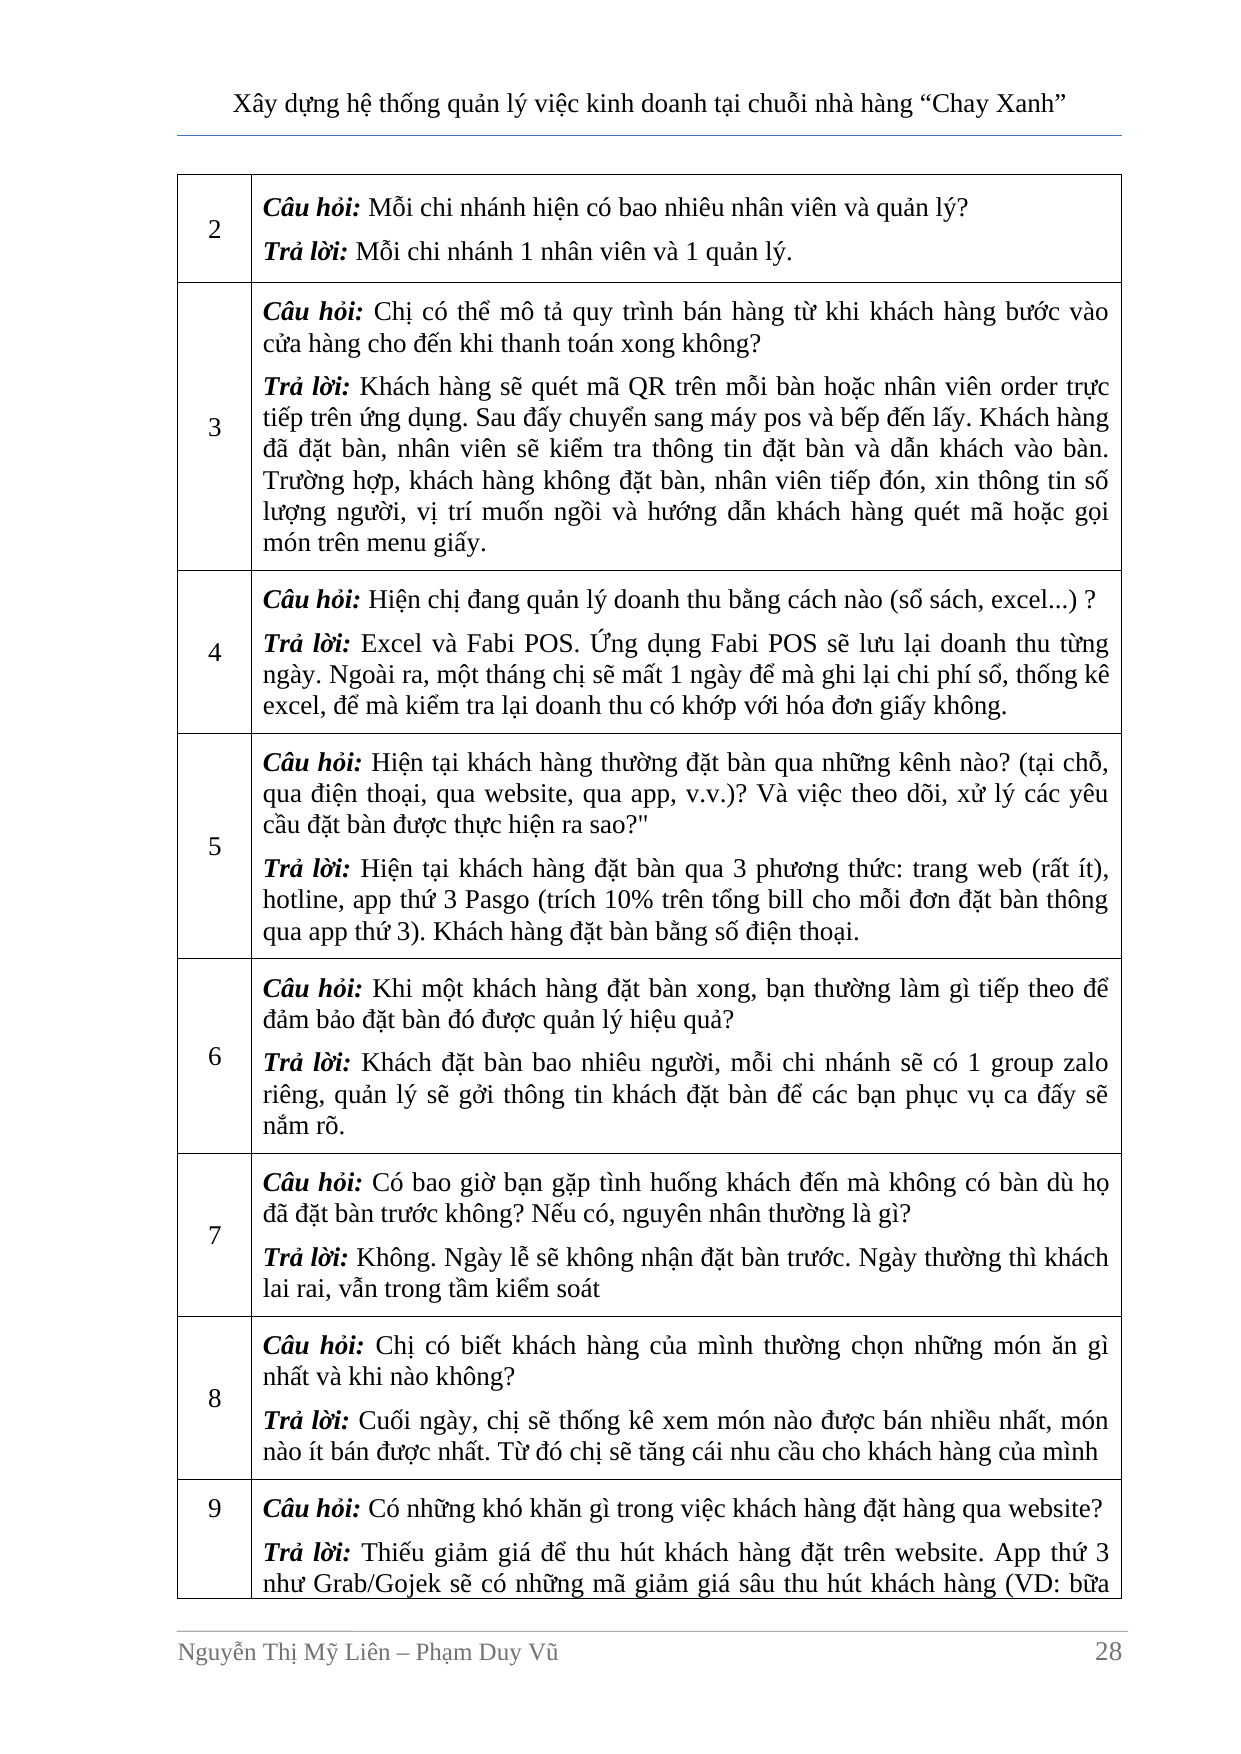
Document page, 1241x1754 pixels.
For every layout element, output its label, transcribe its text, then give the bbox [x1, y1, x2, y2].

table_cell Câu hỏi: Khi một khách hàng đặt bàn xong, bạn thường làm gì tiếp theo để đảm bảo đặt bàn đó được quản lý hiệu quả? Trả lời: Khách đặt bàn bao nhiêu người, mỗi chi nhánh sẽ có 1 group zalo riêng, quản lý sẽ gởi thông tin khách đặt bàn để các bạn phục vụ ca đấy sẽ nắm rõ. [252, 959, 1121, 1152]
table_cell 7 [178, 1154, 251, 1316]
table_cell 3 [178, 283, 251, 570]
table_cell 6 [178, 959, 251, 1152]
table_cell Câu hỏi: Mỗi chi nhánh hiện có bao nhiêu nhân viên và quản lý? Trả lời: Mỗi chi nhánh 1 nhân viên và 1 quản lý. [252, 175, 1121, 282]
table_cell 4 [178, 571, 251, 733]
table_cell Câu hỏi: Chị có thể mô tả quy trình bán hàng từ khi khách hàng bước vào cửa hàng cho đến khi thanh toán xong không? Trả lời: Khách hàng sẽ quét mã QR trên mỗi bàn hoặc nhân viên order trực tiếp trên ứng dụng. Sau đấy chuyển sang máy pos và bếp đến lấy. Khách hàng đã đặt bàn, nhân viên sẽ kiểm tra thông tin đặt bàn và dẫn khách vào bàn. Trường hợp, khách hàng không đặt bàn, nhân viên tiếp đón, xin thông tin số lượng người, vị trí muốn ngồi và hướng dẫn khách hàng quét mã hoặc gọi món trên menu giấy. [252, 283, 1121, 570]
table_cell Câu hỏi: Hiện chị đang quản lý doanh thu bằng cách nào (sổ sách, excel...) ? Trả lời: Excel và Fabi POS. Ứng dụng Fabi POS sẽ lưu lại doanh thu từng ngày. Ngoài ra, một tháng chị sẽ mất 1 ngày để mà ghi lại chi phí sổ, thống kê excel, để mà kiểm tra lại doanh thu có khớp với hóa đơn giấy không. [252, 571, 1121, 733]
table_cell Câu hỏi: Hiện tại khách hàng thường đặt bàn qua những kênh nào? (tại chỗ, qua điện thoại, qua website, qua app, v.v.)? Và việc theo dõi, xử lý các yêu cầu đặt bàn được thực hiện ra sao?" Trả lời: Hiện tại khách hàng đặt bàn qua 3 phương thức: trang web (rất ít), hotline, app thứ 3 Pasgo (trích 10% trên tổng bill cho mỗi đơn đặt bàn thông qua app thứ 3). Khách hàng đặt bàn bằng số điện thoại. [252, 734, 1121, 958]
table_cell Câu hỏi: Chị có biết khách hàng của mình thường chọn những món ăn gì nhất và khi nào không? Trả lời: Cuối ngày, chị sẽ thống kê xem món nào được bán nhiều nhất, món nào ít bán được nhất. Từ đó chị sẽ tăng cái nhu cầu cho khách hàng của mình [252, 1317, 1121, 1479]
table_cell 2 [178, 175, 251, 282]
table_cell 5 [178, 734, 251, 958]
table_cell 9 [178, 1480, 251, 1598]
table_cell 8 [178, 1317, 251, 1479]
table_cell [252, 1480, 1121, 1598]
table_cell Câu hỏi: Có bao giờ bạn gặp tình huống khách đến mà không có bàn dù họ đã đặt bàn trước không? Nếu có, nguyên nhân thường là gì? Trả lời: Không. Ngày lễ sẽ không nhận đặt bàn trước. Ngày thường thì khách lai rai, vẫn trong tầm kiểm soát [252, 1154, 1121, 1316]
